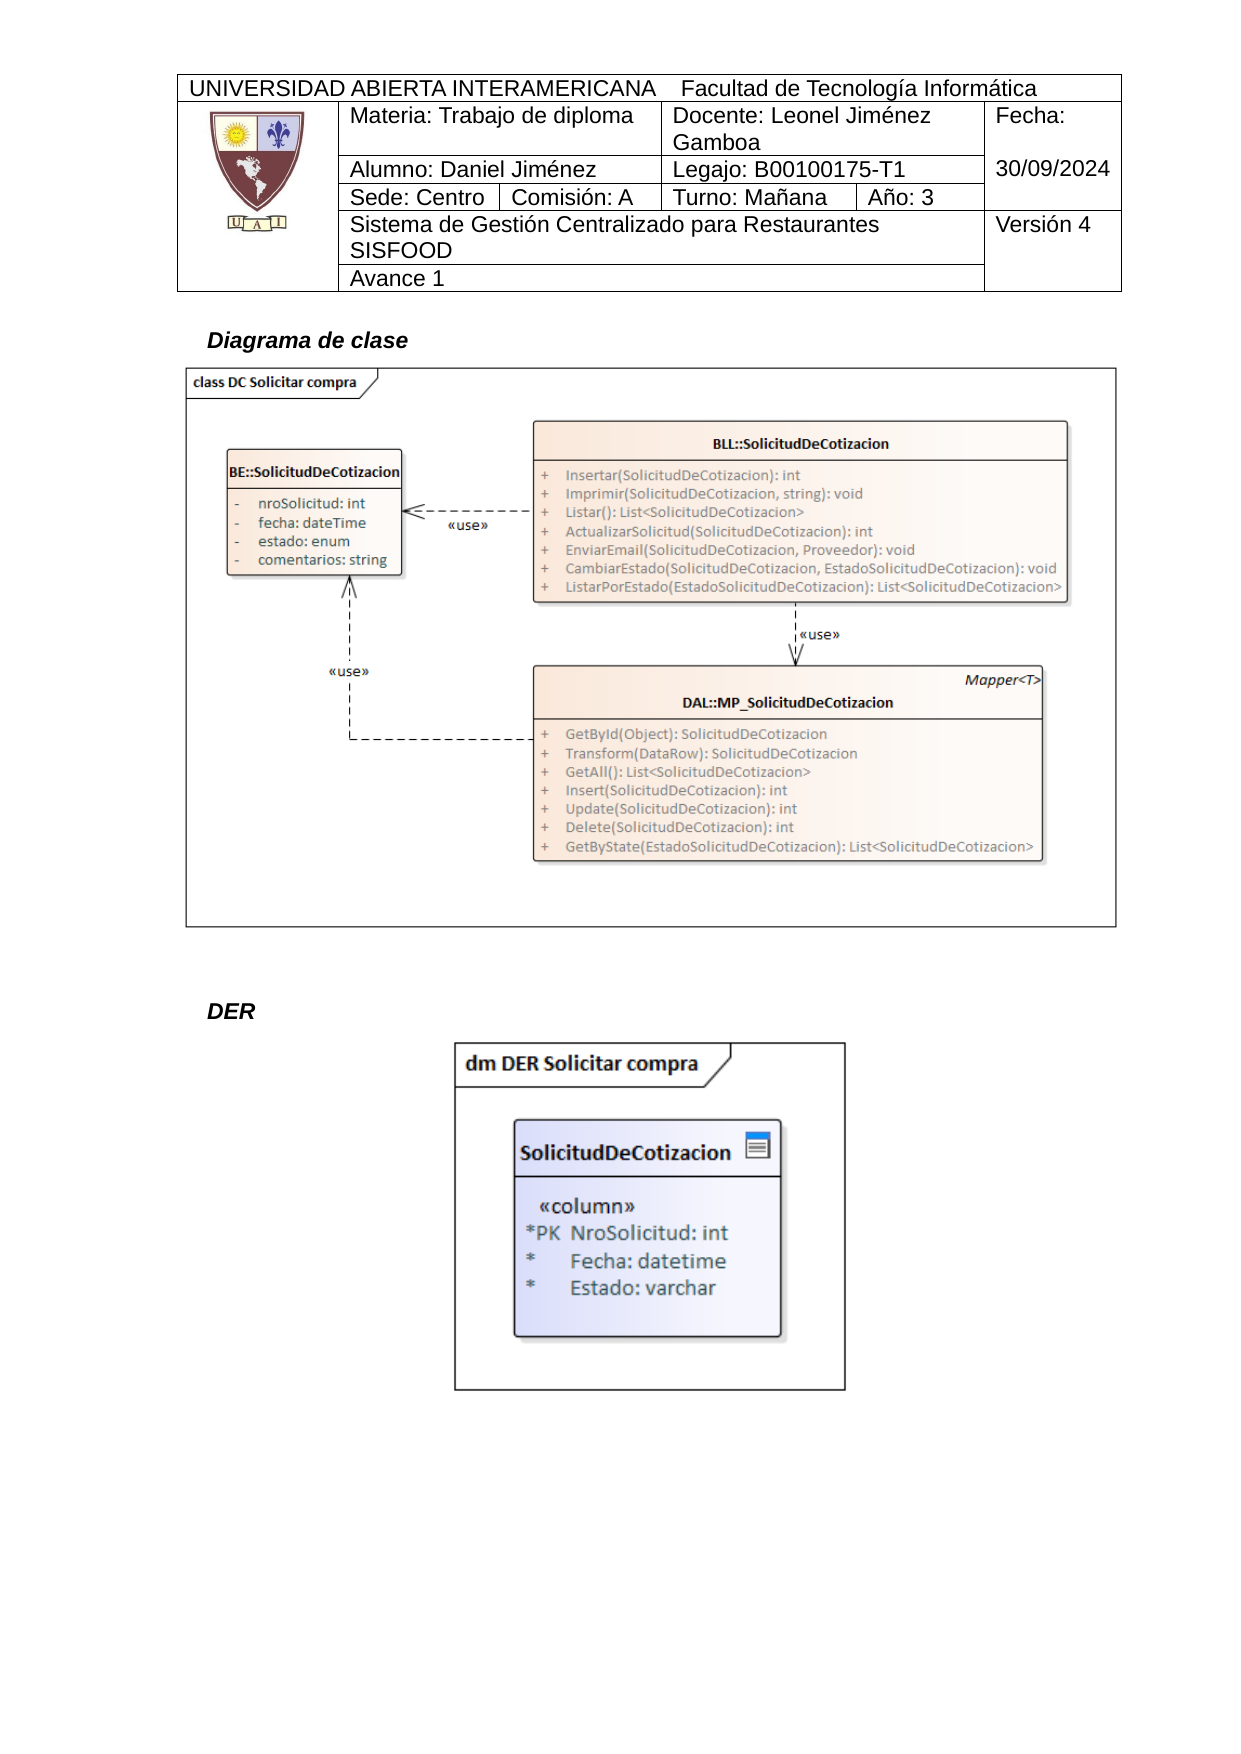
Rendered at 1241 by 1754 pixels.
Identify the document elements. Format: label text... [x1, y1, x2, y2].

picture [177, 359, 1123, 935]
subtitle Diagrama de clase [207, 327, 1122, 353]
picture [188, 102, 327, 236]
picture [442, 1030, 857, 1402]
subtitle DER [207, 998, 1122, 1024]
